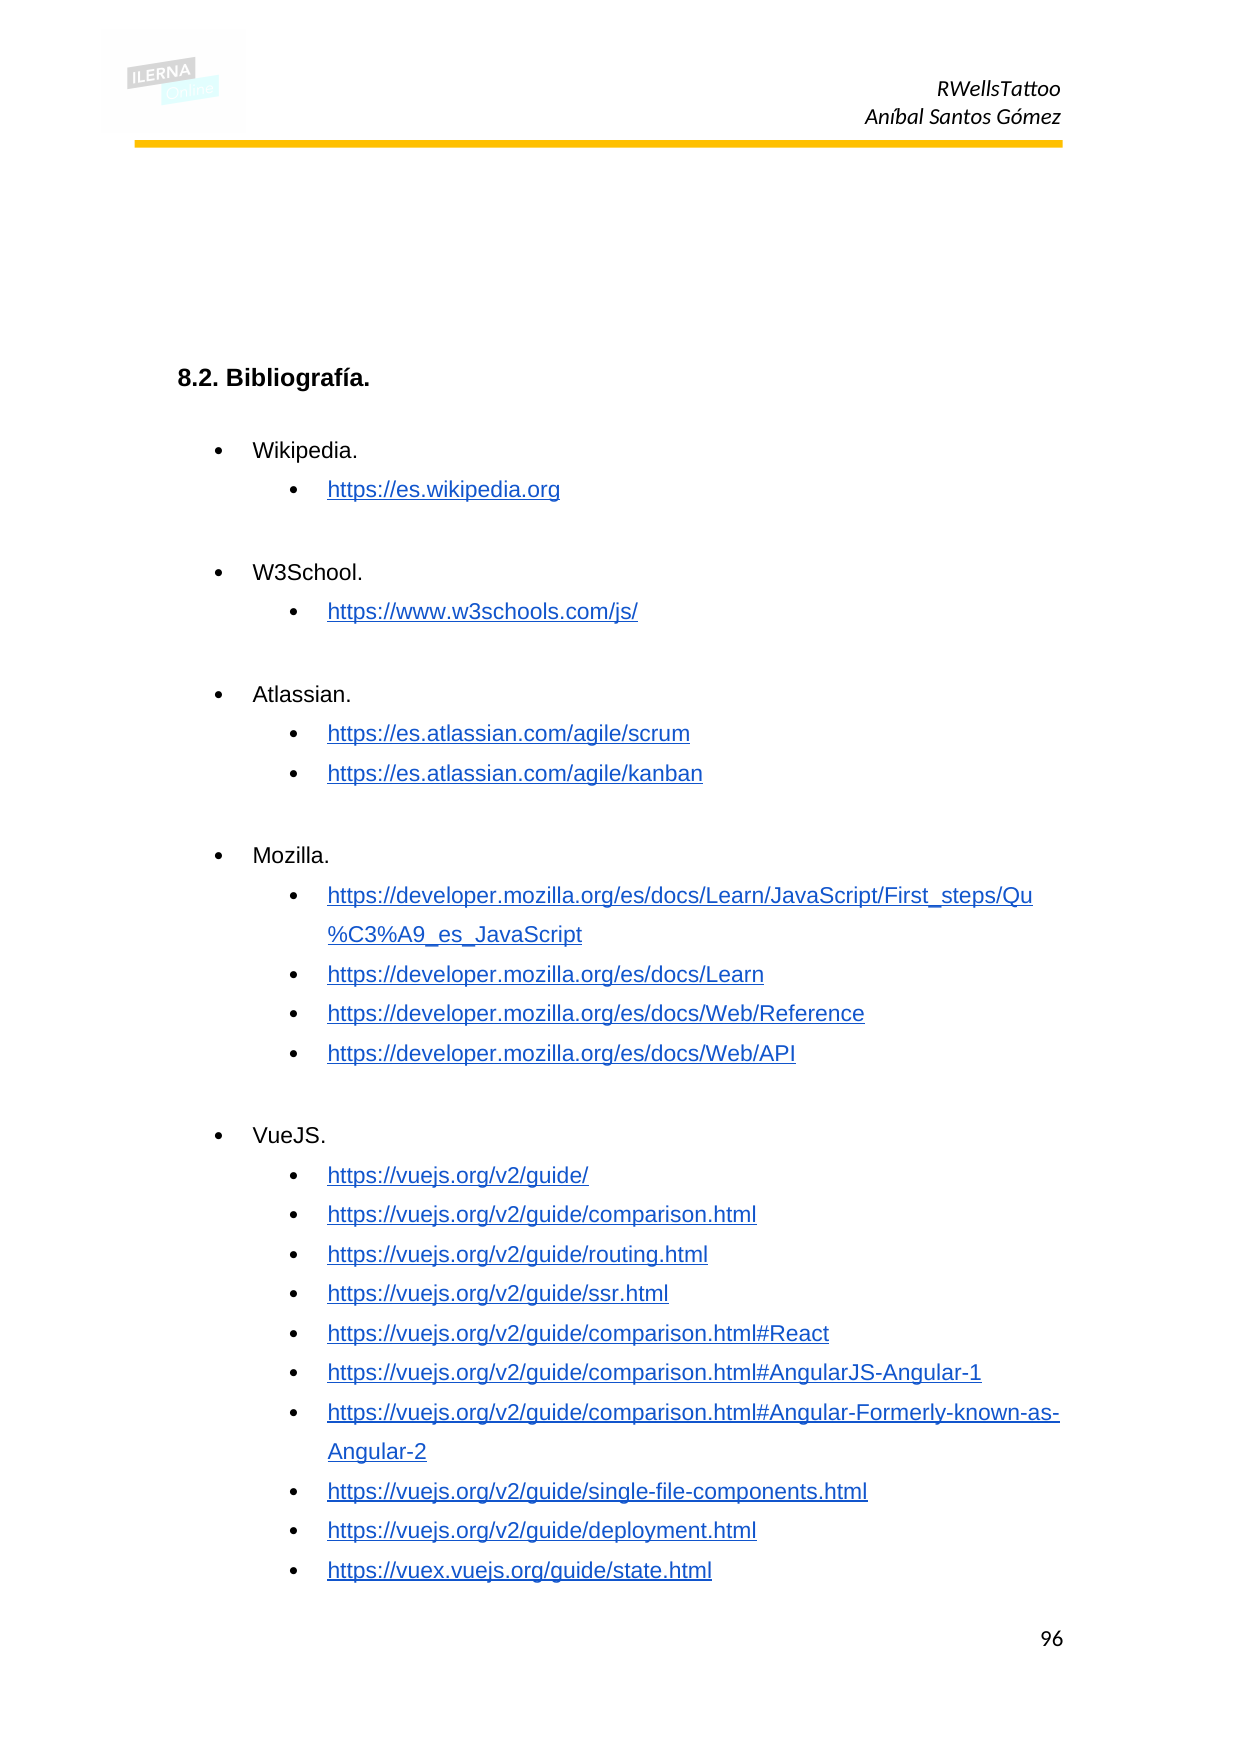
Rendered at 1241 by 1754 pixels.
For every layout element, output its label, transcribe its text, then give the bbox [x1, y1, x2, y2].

list https://developer.mozilla.org/es/docs/Learn [290, 961, 1063, 987]
list https://vuejs.org/v2/guide/single-file-components.html [290, 1478, 1063, 1504]
list https://es.wikipedia.org [290, 476, 1063, 502]
list https://developer.mozilla.org/es/docs/Learn/JavaScript/First_steps/Qu%C3%A9_es_JavaScript [290, 882, 1063, 948]
list https://vuex.vuejs.org/guide/state.html [290, 1557, 1063, 1583]
list W3School. [215, 559, 1063, 585]
list https://es.atlassian.com/agile/scrum [290, 720, 1063, 747]
subtitle 8.2. Bibliografía. [177, 362, 1063, 391]
list https://vuejs.org/v2/guide/ssr.html [290, 1280, 1063, 1307]
list Mozilla. [215, 842, 1063, 869]
list https://es.atlassian.com/agile/kanban [290, 760, 1063, 786]
list https://vuejs.org/v2/guide/comparison.html#Angular-Formerly-known-as-Angular-2 [290, 1399, 1063, 1464]
list https://vuejs.org/v2/guide/comparison.html#React [290, 1320, 1063, 1346]
list https://vuejs.org/v2/guide/comparison.html [290, 1201, 1063, 1228]
list Wikipedia. [215, 437, 1063, 463]
list https://vuejs.org/v2/guide/comparison.html#AngularJS-Angular-1 [290, 1359, 1063, 1386]
list https://developer.mozilla.org/es/docs/Web/Reference [290, 1000, 1063, 1027]
list https://www.w3schools.com/js/ [290, 598, 1063, 624]
list https://developer.mozilla.org/es/docs/Web/API [290, 1040, 1063, 1066]
list https://vuejs.org/v2/guide/routing.html [290, 1241, 1063, 1267]
list https://vuejs.org/v2/guide/ [290, 1162, 1063, 1188]
list Atlassian. [215, 681, 1063, 707]
list VueJS. [215, 1122, 1063, 1149]
list https://vuejs.org/v2/guide/deployment.html [290, 1517, 1063, 1543]
